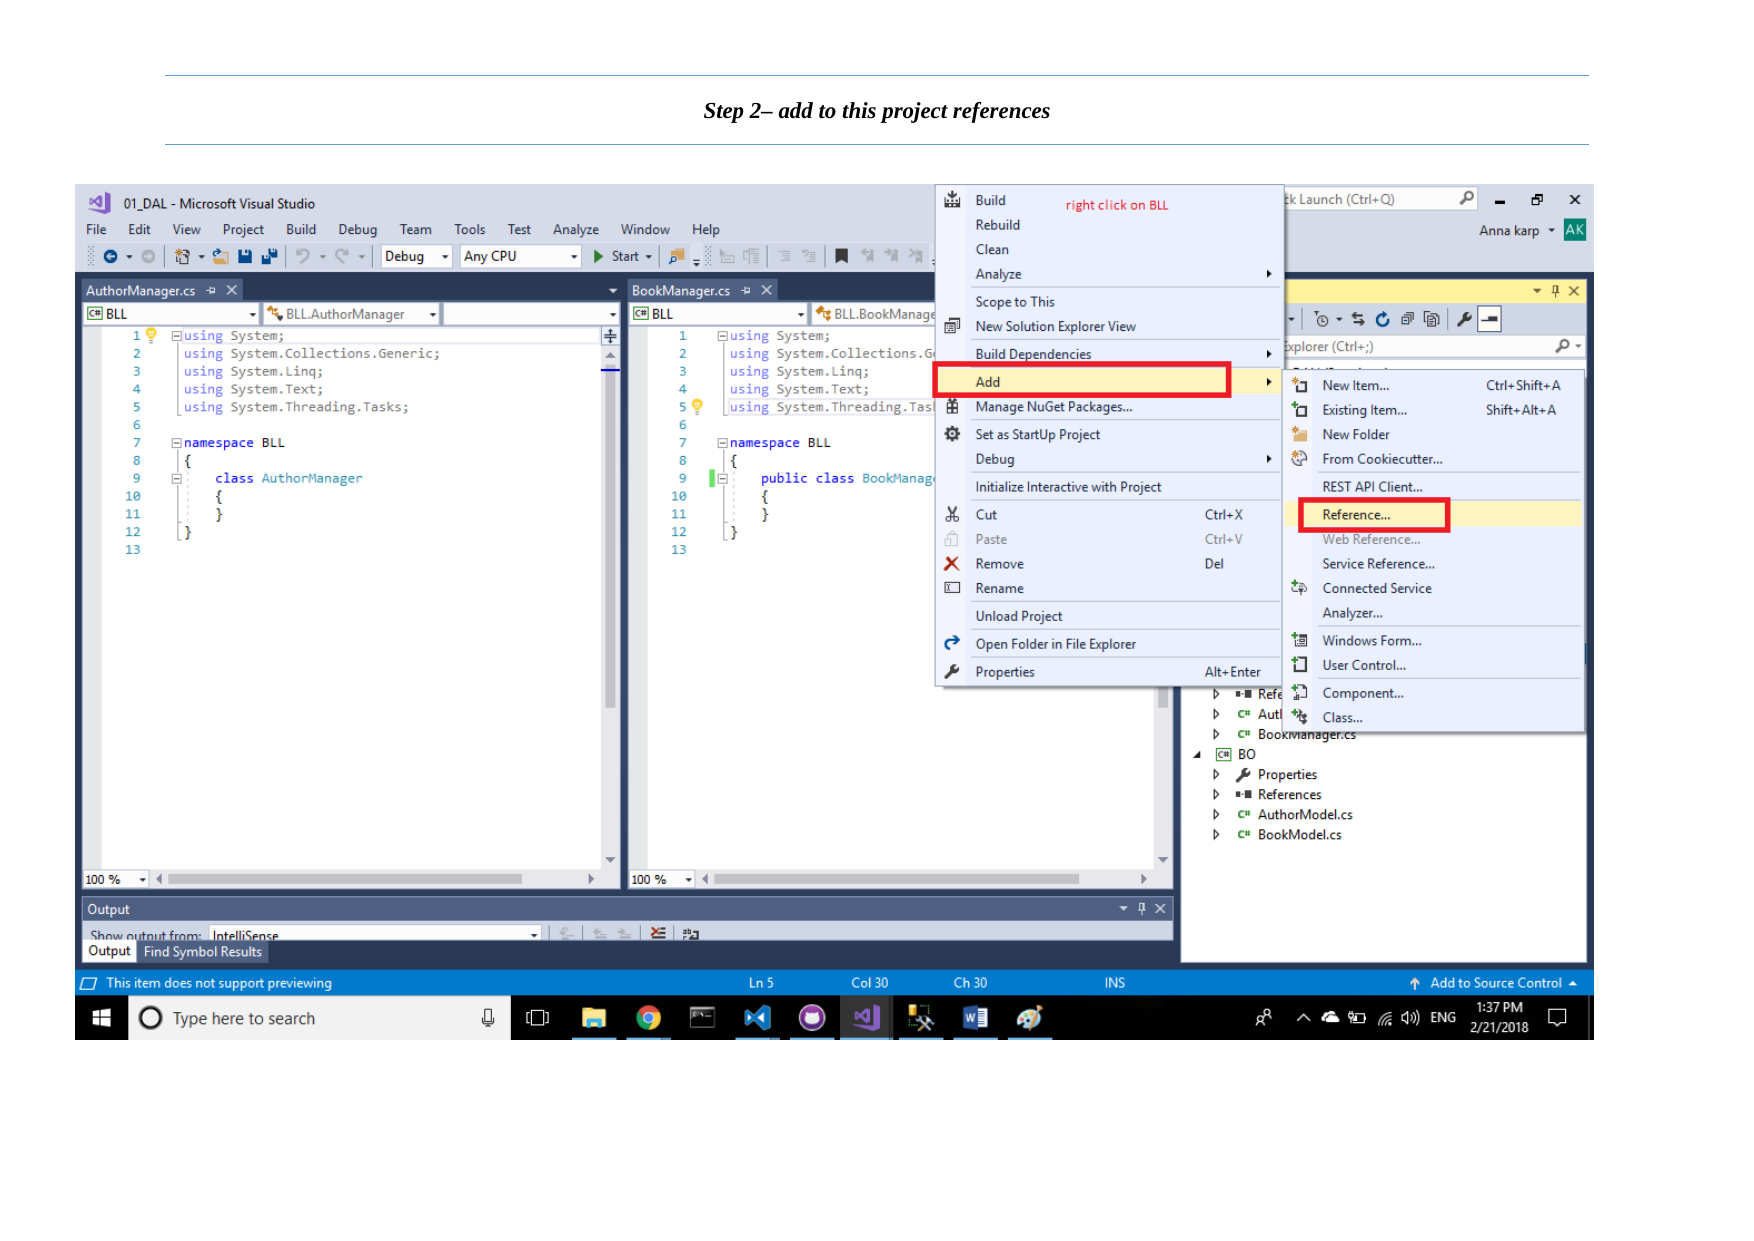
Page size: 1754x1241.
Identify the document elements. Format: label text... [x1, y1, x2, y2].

text Step 2– add to this project references [165, 76, 1589, 144]
picture [75, 184, 1594, 1040]
